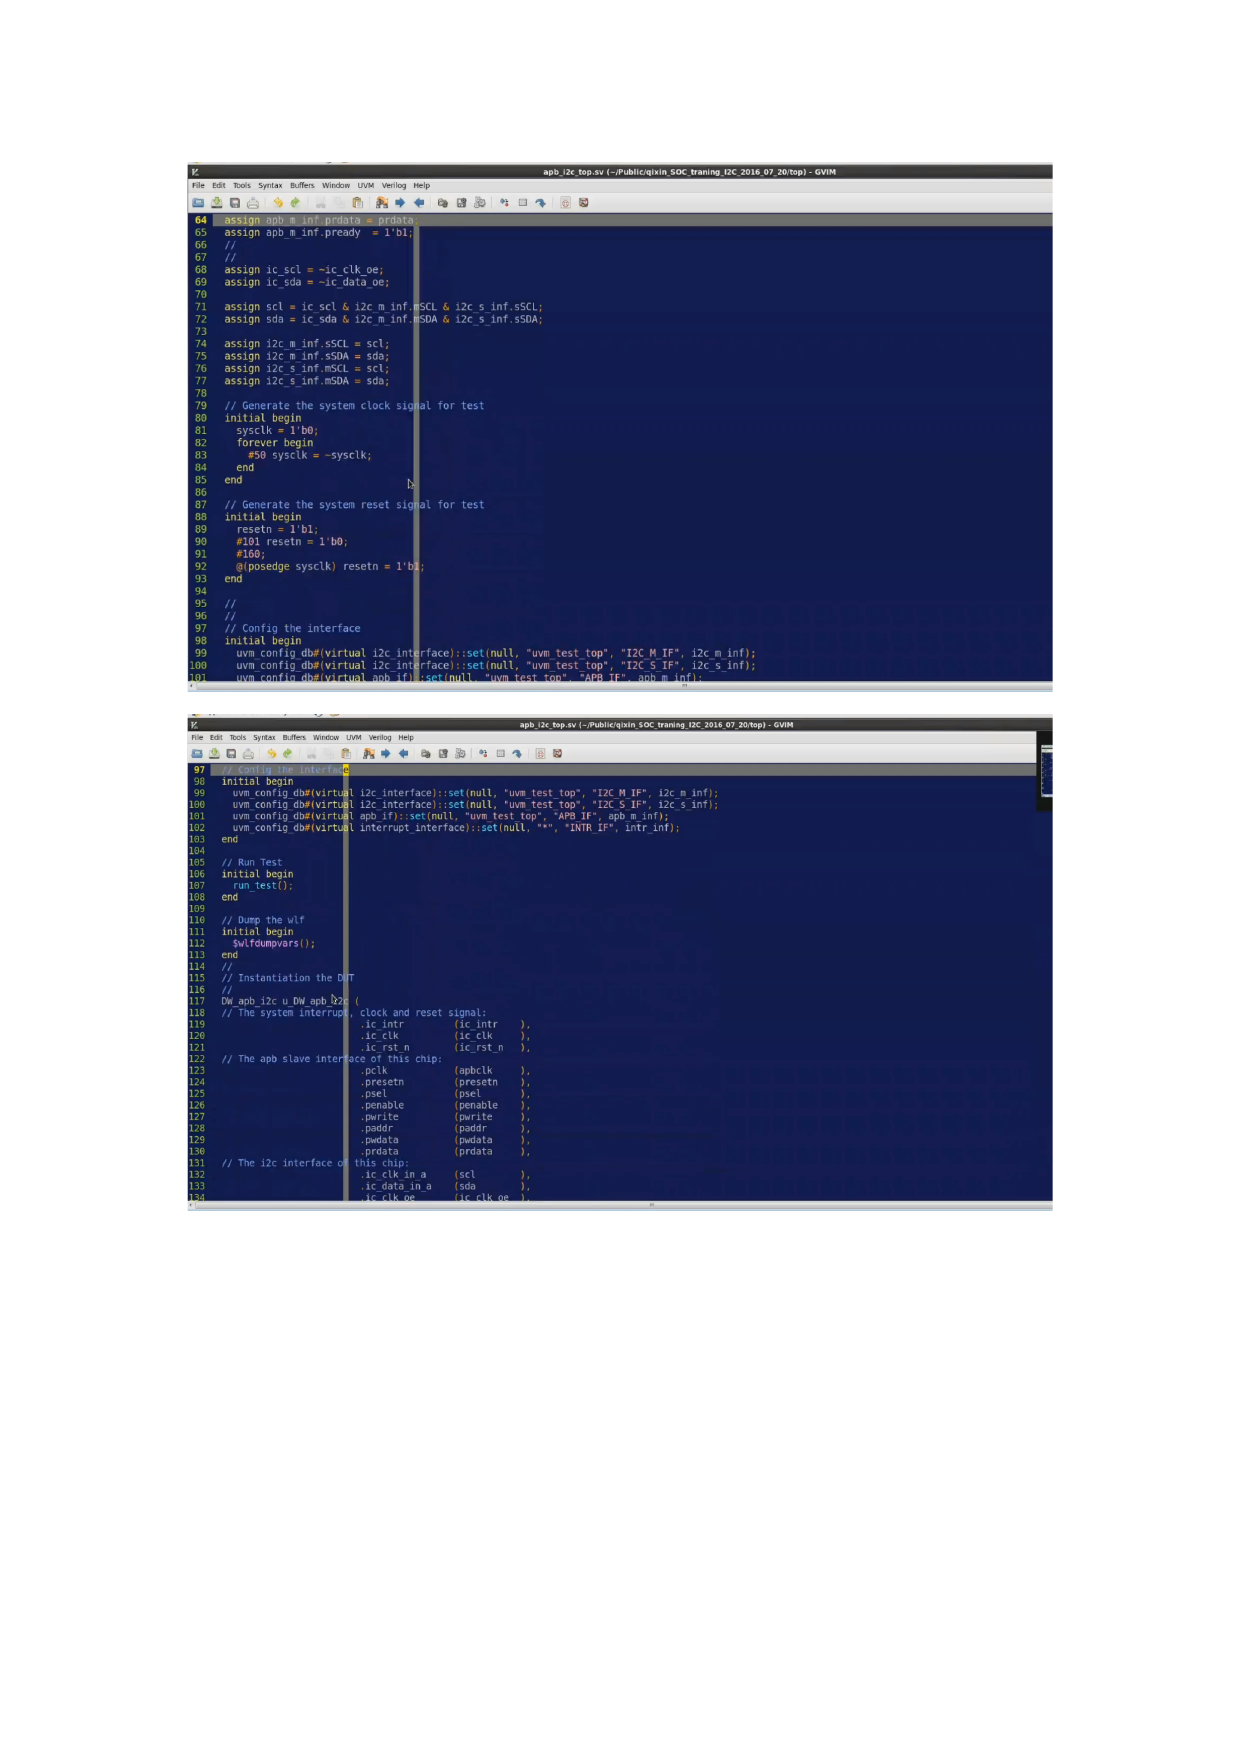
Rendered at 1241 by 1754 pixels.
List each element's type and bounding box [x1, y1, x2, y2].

picture [187, 162, 1053, 692]
picture [187, 714, 1053, 1211]
